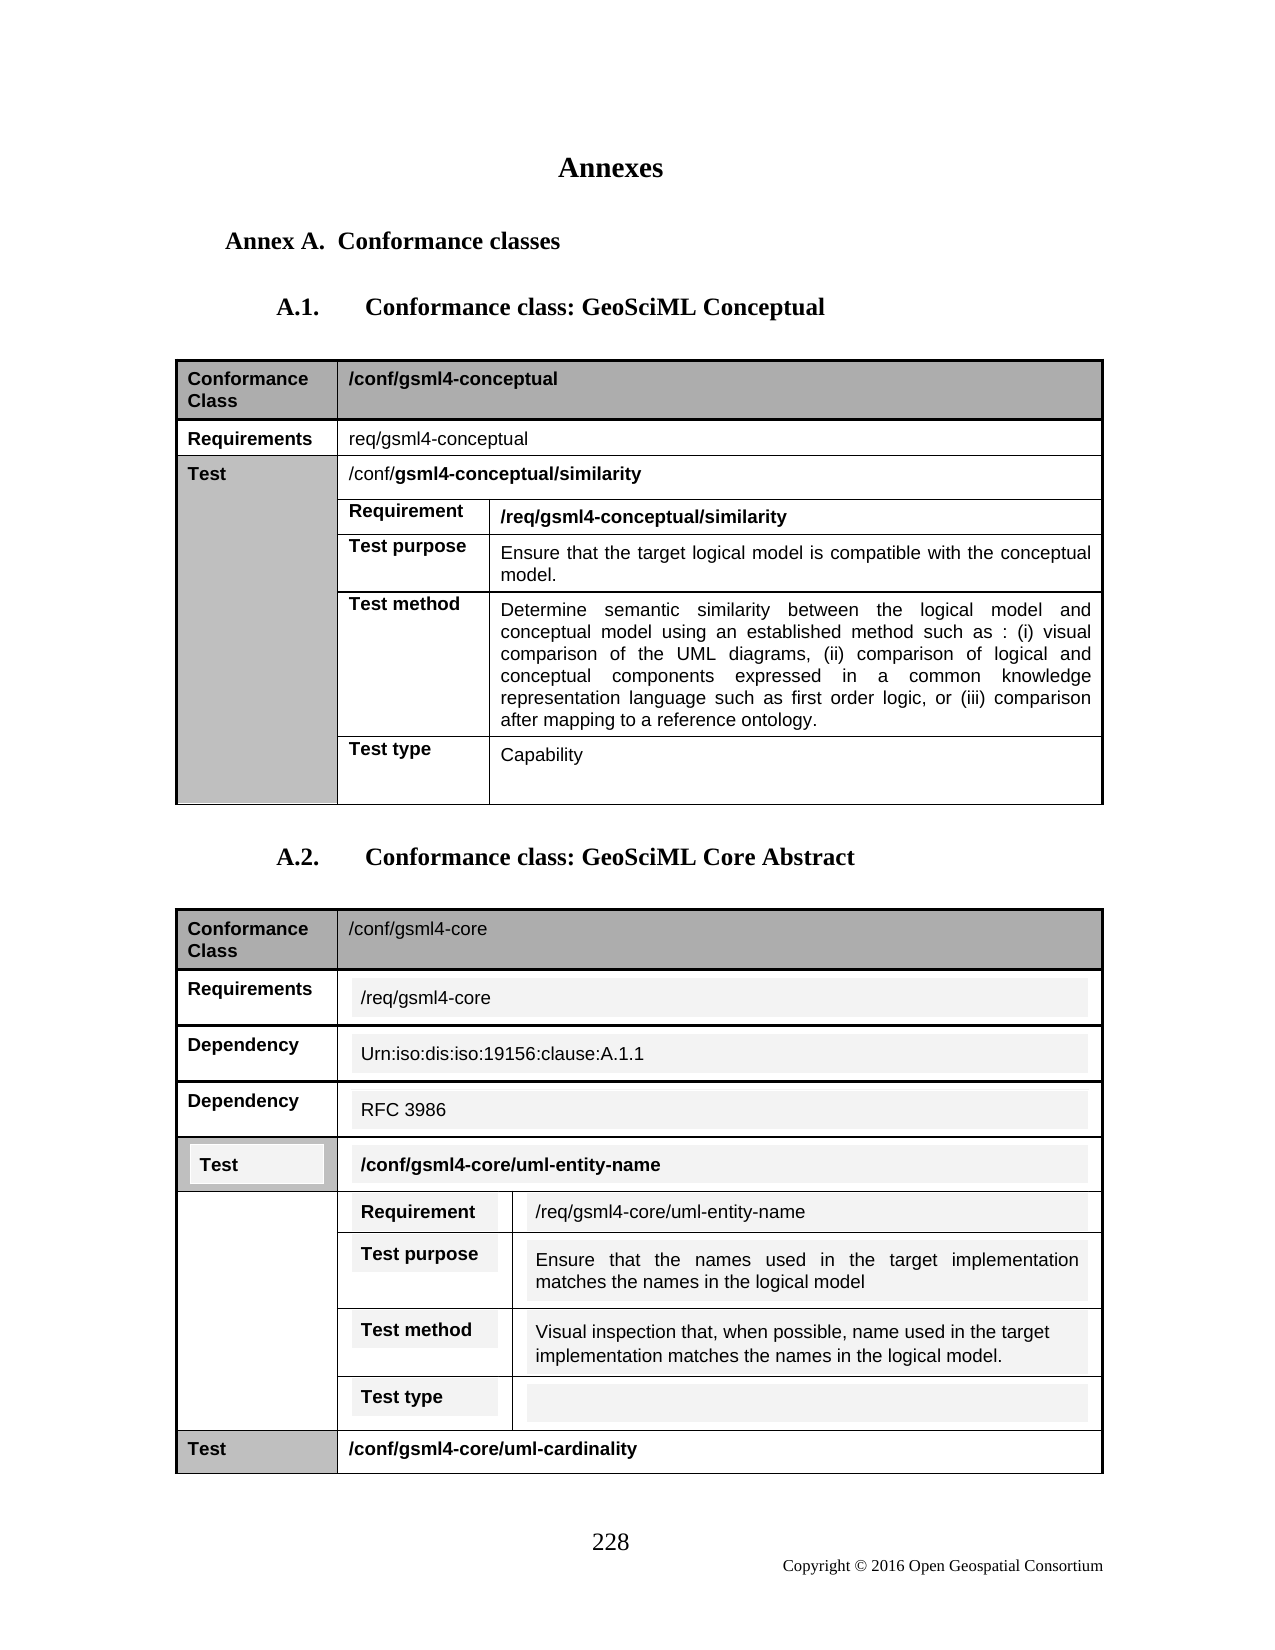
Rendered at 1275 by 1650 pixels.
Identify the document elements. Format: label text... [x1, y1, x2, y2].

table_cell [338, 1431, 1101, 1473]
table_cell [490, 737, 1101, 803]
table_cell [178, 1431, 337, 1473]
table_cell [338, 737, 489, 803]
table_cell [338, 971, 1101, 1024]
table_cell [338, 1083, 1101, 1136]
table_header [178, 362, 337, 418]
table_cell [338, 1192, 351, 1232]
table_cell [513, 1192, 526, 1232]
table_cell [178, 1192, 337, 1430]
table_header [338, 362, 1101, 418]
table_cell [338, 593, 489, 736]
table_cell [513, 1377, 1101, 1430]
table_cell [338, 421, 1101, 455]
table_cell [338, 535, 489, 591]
text Conformance class: GeoSciML Conceptual [276, 292, 1034, 321]
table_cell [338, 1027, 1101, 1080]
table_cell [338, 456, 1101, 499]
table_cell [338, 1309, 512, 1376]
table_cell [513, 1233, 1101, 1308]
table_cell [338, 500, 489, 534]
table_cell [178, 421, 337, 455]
text Conformance class: GeoSciML Core Abstract [276, 842, 1034, 871]
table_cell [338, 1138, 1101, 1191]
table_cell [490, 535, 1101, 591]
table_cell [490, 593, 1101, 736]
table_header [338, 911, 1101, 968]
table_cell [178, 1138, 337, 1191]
text Annexes [187, 150, 1034, 183]
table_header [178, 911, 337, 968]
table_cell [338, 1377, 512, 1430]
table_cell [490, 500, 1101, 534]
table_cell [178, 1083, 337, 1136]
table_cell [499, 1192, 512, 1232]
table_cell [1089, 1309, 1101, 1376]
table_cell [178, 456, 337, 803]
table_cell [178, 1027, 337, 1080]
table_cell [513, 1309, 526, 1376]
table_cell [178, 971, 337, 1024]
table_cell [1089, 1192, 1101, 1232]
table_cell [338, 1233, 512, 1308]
text Conformance classes [225, 226, 1034, 255]
